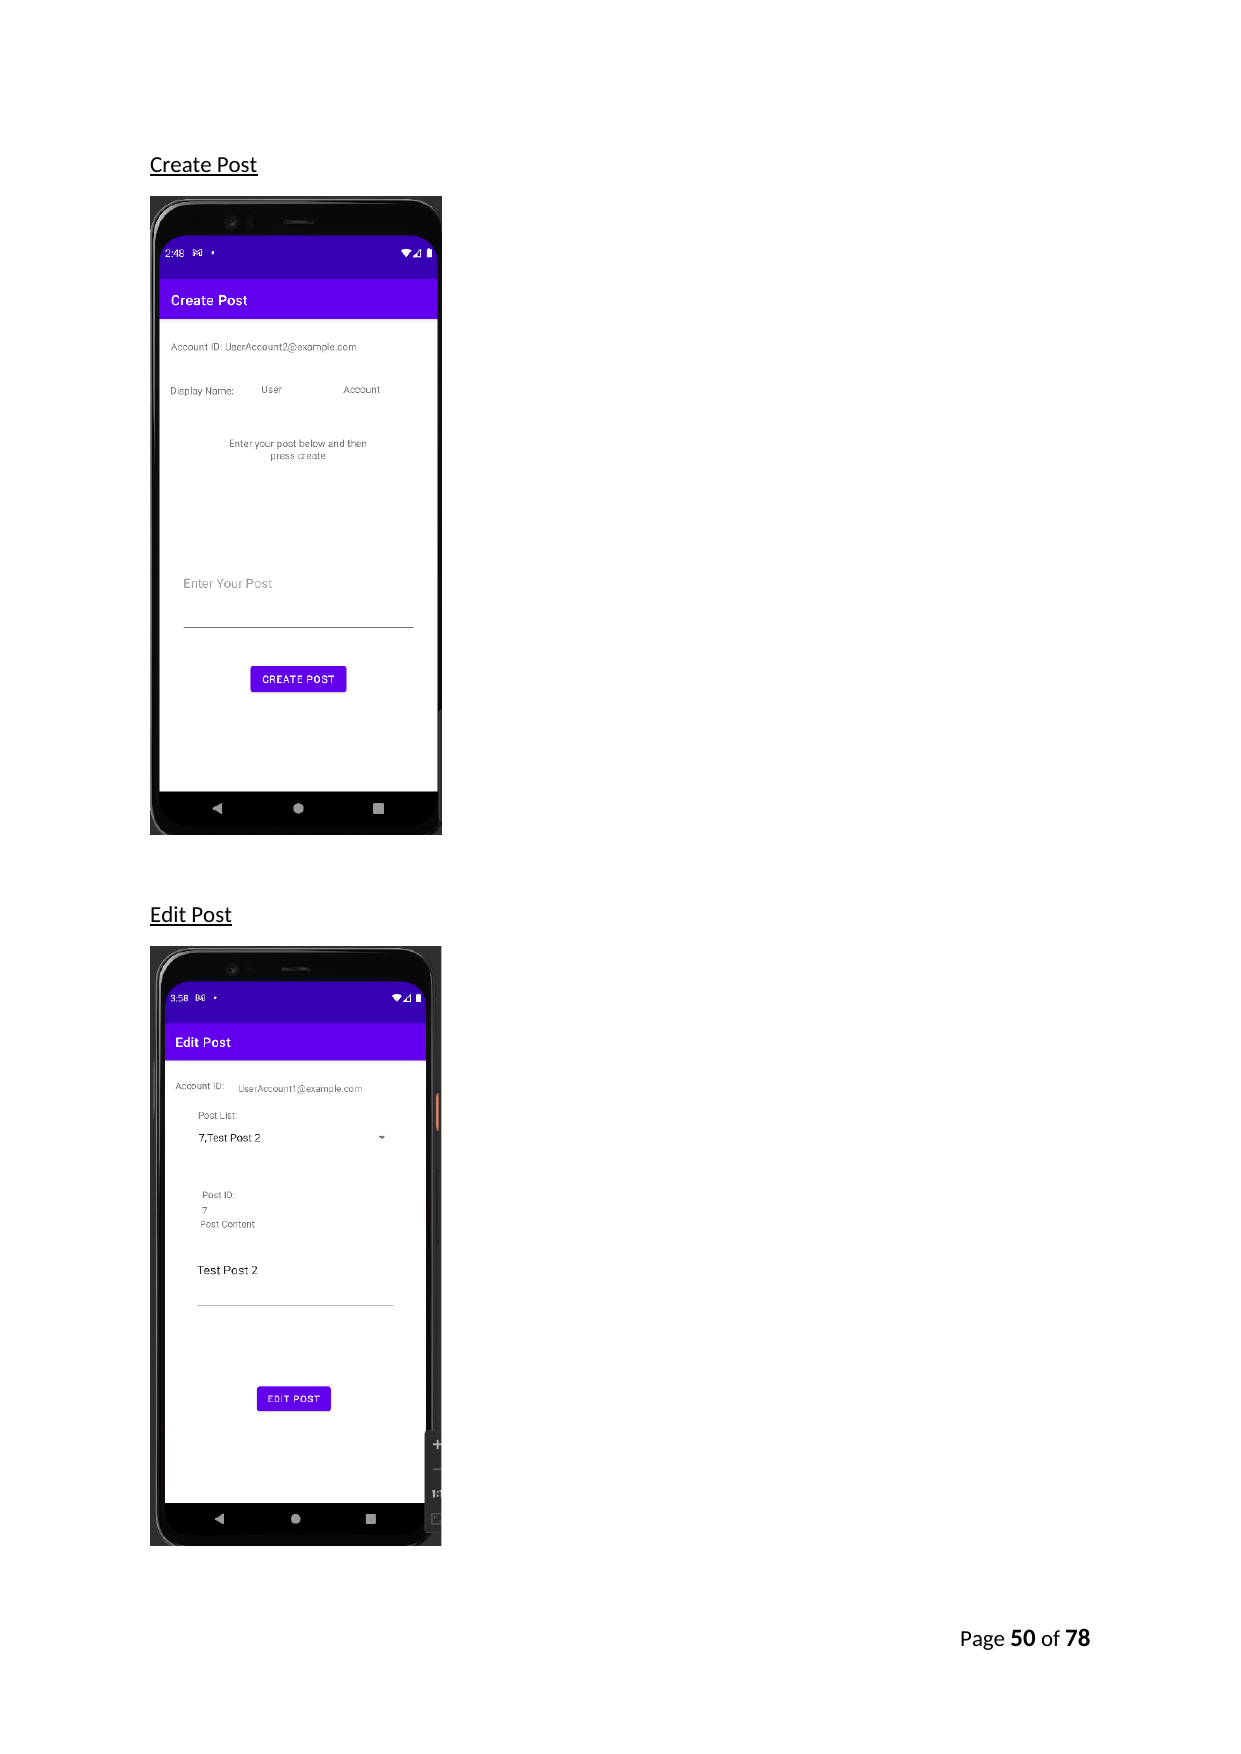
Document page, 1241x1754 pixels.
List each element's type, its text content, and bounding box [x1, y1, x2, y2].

text Create Post [150, 150, 1090, 178]
text Edit Post [150, 900, 1090, 928]
picture [150, 196, 442, 835]
picture [150, 946, 442, 1546]
